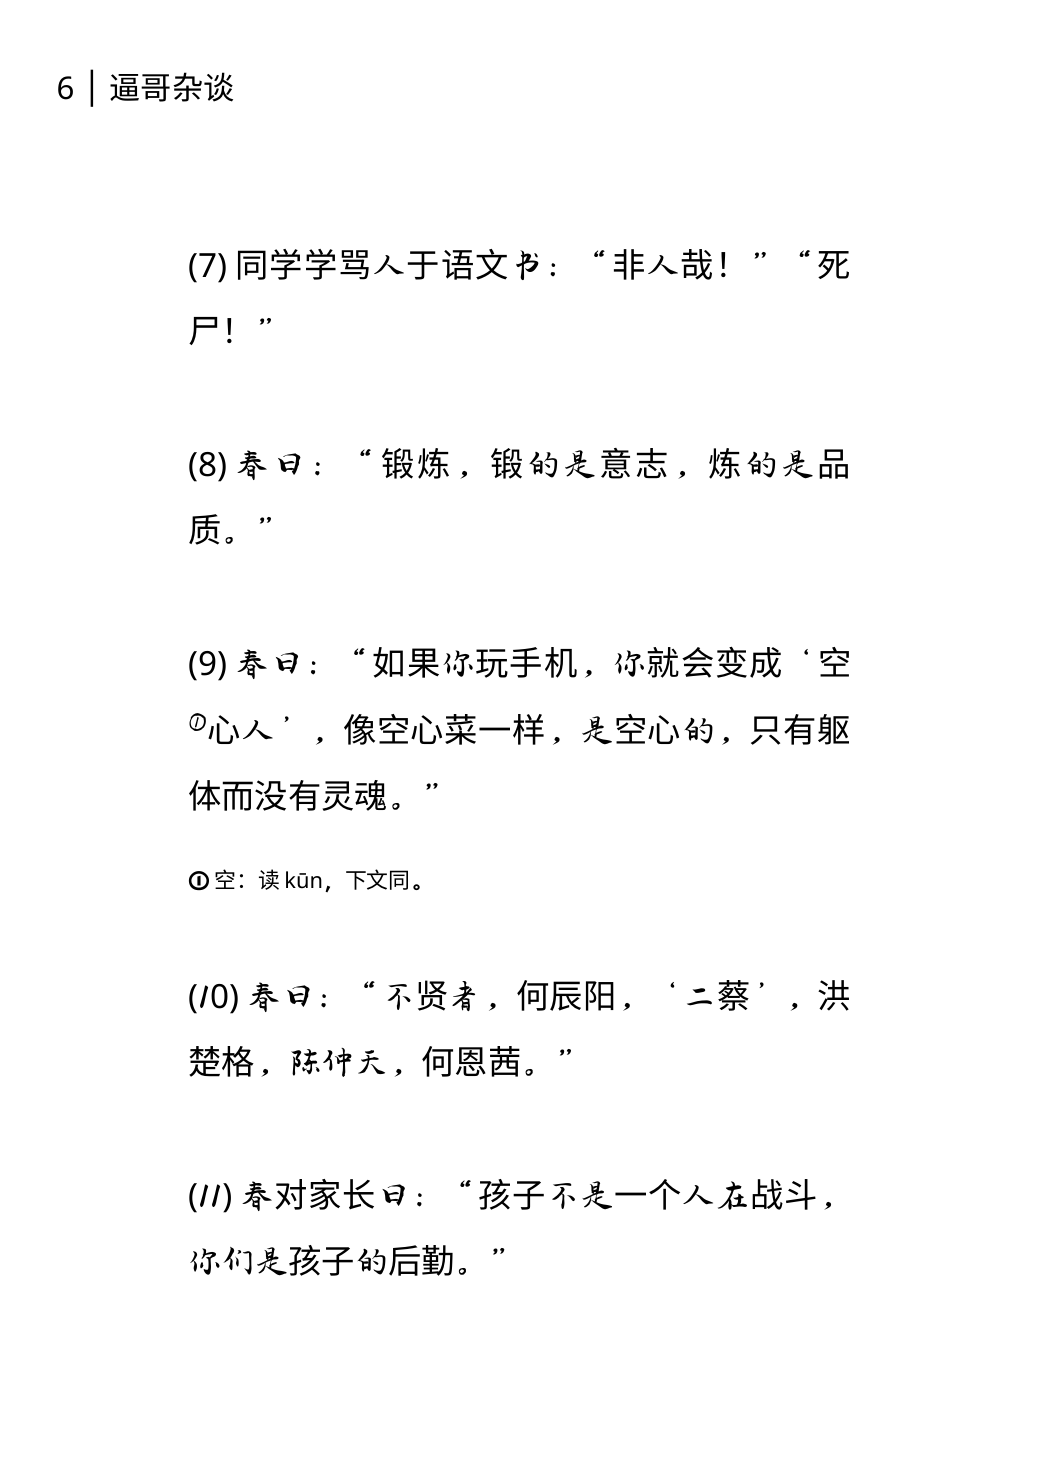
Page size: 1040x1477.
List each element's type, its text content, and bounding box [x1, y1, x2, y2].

list 春曰：“不贤者，何辰阳，‘二蔡’，洪楚格，陈仲天，何恩茜。” [188, 964, 852, 1097]
list 同学学骂人于语文书：“非人哉！”“死尸！” [188, 233, 852, 366]
list 春对家长曰：“孩子不是一个人在战斗，你们是孩子的后勤。” [188, 1163, 852, 1296]
list 春曰：“如果你玩手机，你就会变成‘空①心人’，像空心菜一样，是空心的，只有躯体而没有灵魂。” [188, 632, 852, 831]
text ①空：读kūn，下文同。 [188, 864, 852, 897]
list 春曰：“锻炼，锻的是意志，炼的是品质。” [188, 432, 852, 565]
